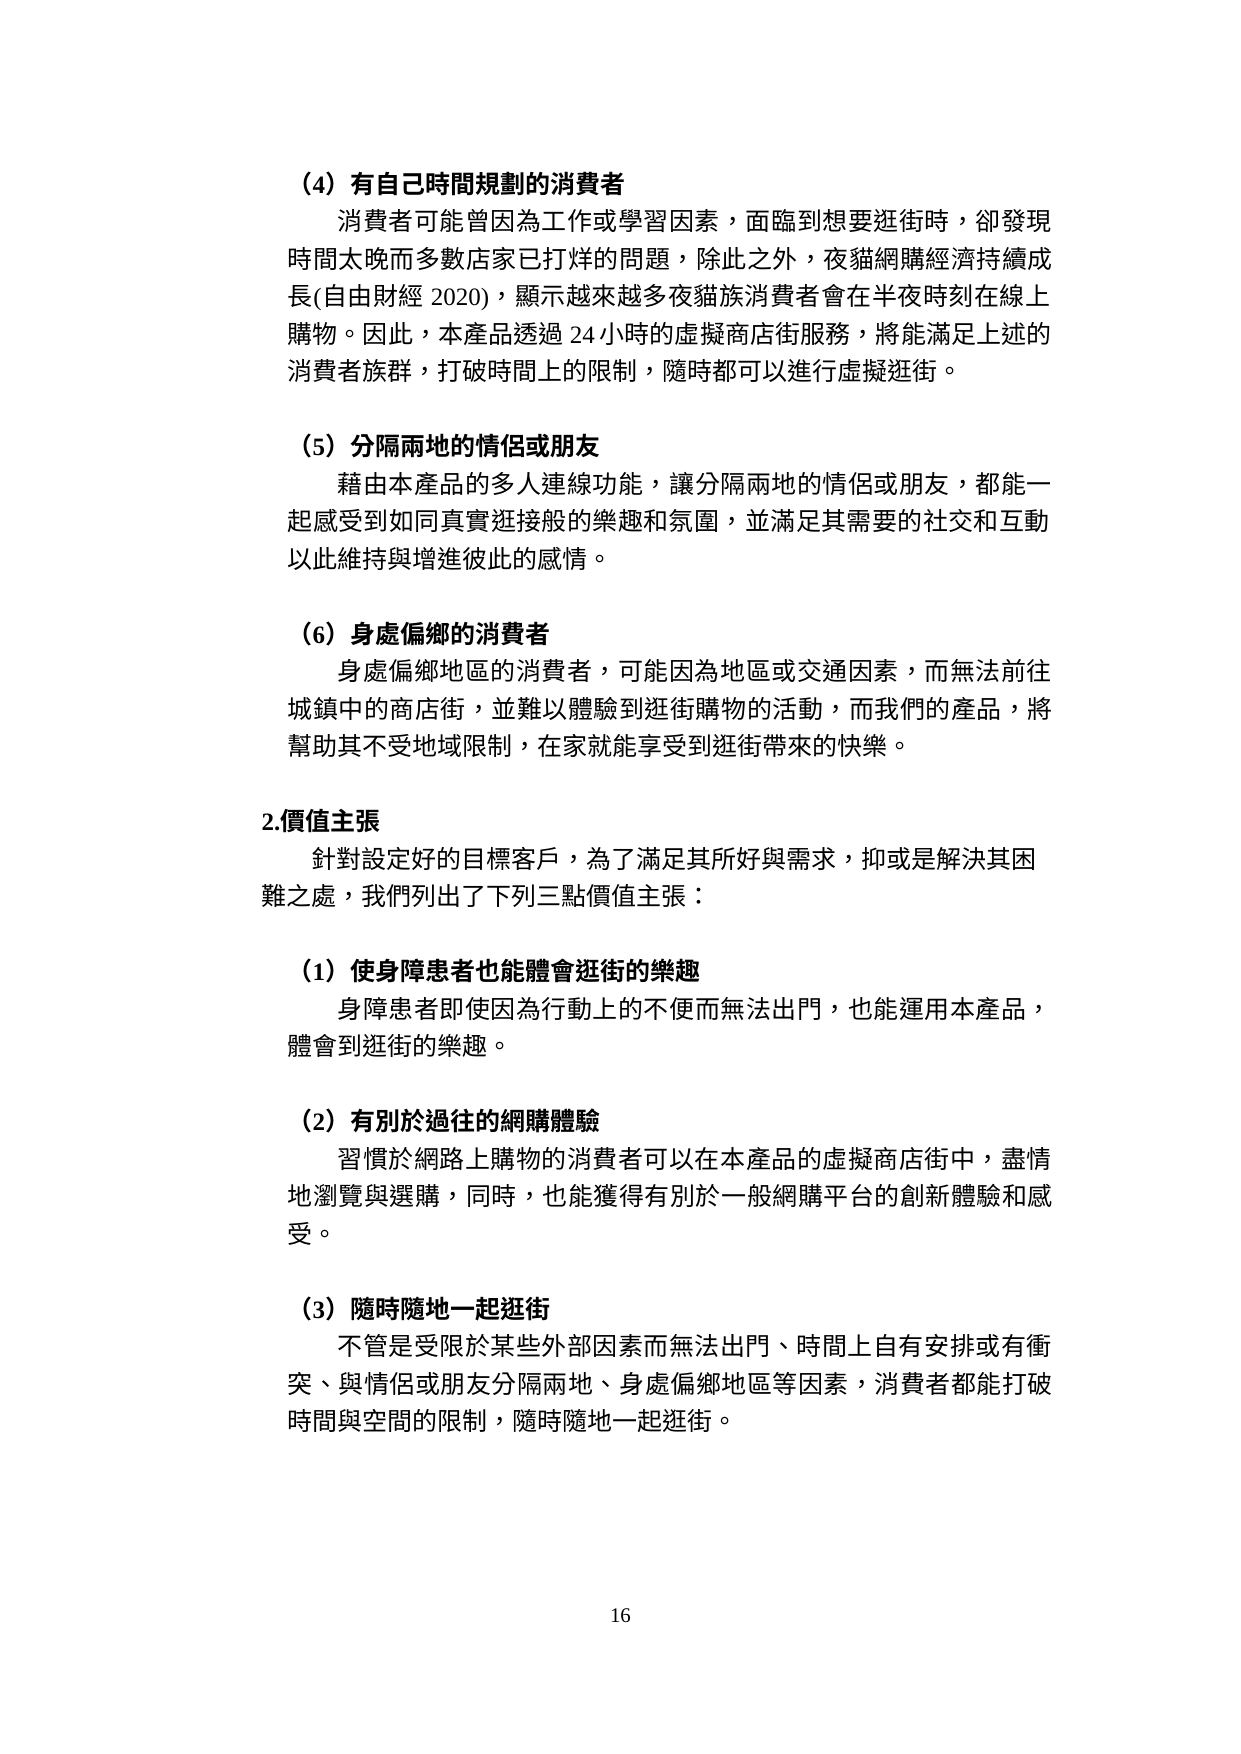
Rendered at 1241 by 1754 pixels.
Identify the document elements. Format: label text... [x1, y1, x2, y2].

text 身處偏鄉地區的消費者，可能因為地區或交通因素，而無法前往城鎮中的商店街，並難以體驗到逛街購物的活動，而我們的產品，將幫助其不受地域限制，在家就能享受到逛街帶來的快樂。 [287, 651, 1053, 764]
text 習慣於網路上購物的消費者可以在本產品的虛擬商店街中，盡情地瀏覽與選購，同時，也能獲得有別於一般網購平台的創新體驗和感受。 [287, 1139, 1053, 1251]
list 針對設定好的目標客戶，為了滿足其所好與需求，抑或是解決其困難之處，我們列出了下列三點價值主張： [261, 839, 1053, 914]
text 不管是受限於某些外部因素而無法出門、時間上自有安排或有衝突、與情侶或朋友分隔兩地、身處偏鄉地區等因素，消費者都能打破時間與空間的限制，隨時隨地一起逛街。 [287, 1326, 1053, 1439]
text （4）有自己時間規劃的消費者 [237, 164, 1053, 201]
text （5）分隔兩地的情侶或朋友 [237, 426, 1053, 464]
text 消費者可能曾因為工作或學習因素，面臨到想要逛街時，卻發現時間太晚而多數店家已打烊的問題，除此之外，夜貓網購經濟持續成長(自由財經 2020)，顯示越來越多夜貓族消費者會在半夜時刻在線上購物。因此，本產品透過24小時的虛擬商店街服務，將能滿足上述的消費者族群，打破時間上的限制，隨時都可以進行虛擬逛街。 [287, 201, 1053, 389]
text （1）使身障患者也能體會逛街的樂趣 [237, 951, 1053, 989]
list 2.價值主張 [187, 801, 1053, 839]
text （3）隨時隨地一起逛街 [237, 1289, 1053, 1326]
text 藉由本產品的多人連線功能，讓分隔兩地的情侶或朋友，都能一起感受到如同真實逛接般的樂趣和氛圍，並滿足其需要的社交和互動，以此維持與增進彼此的感情。 [287, 464, 1053, 576]
text （2）有別於過往的網購體驗 [237, 1101, 1053, 1139]
text （6）身處偏鄉的消費者 [237, 614, 1053, 651]
text 身障患者即使因為行動上的不便而無法出門，也能運用本產品，體會到逛街的樂趣。 [287, 989, 1053, 1064]
